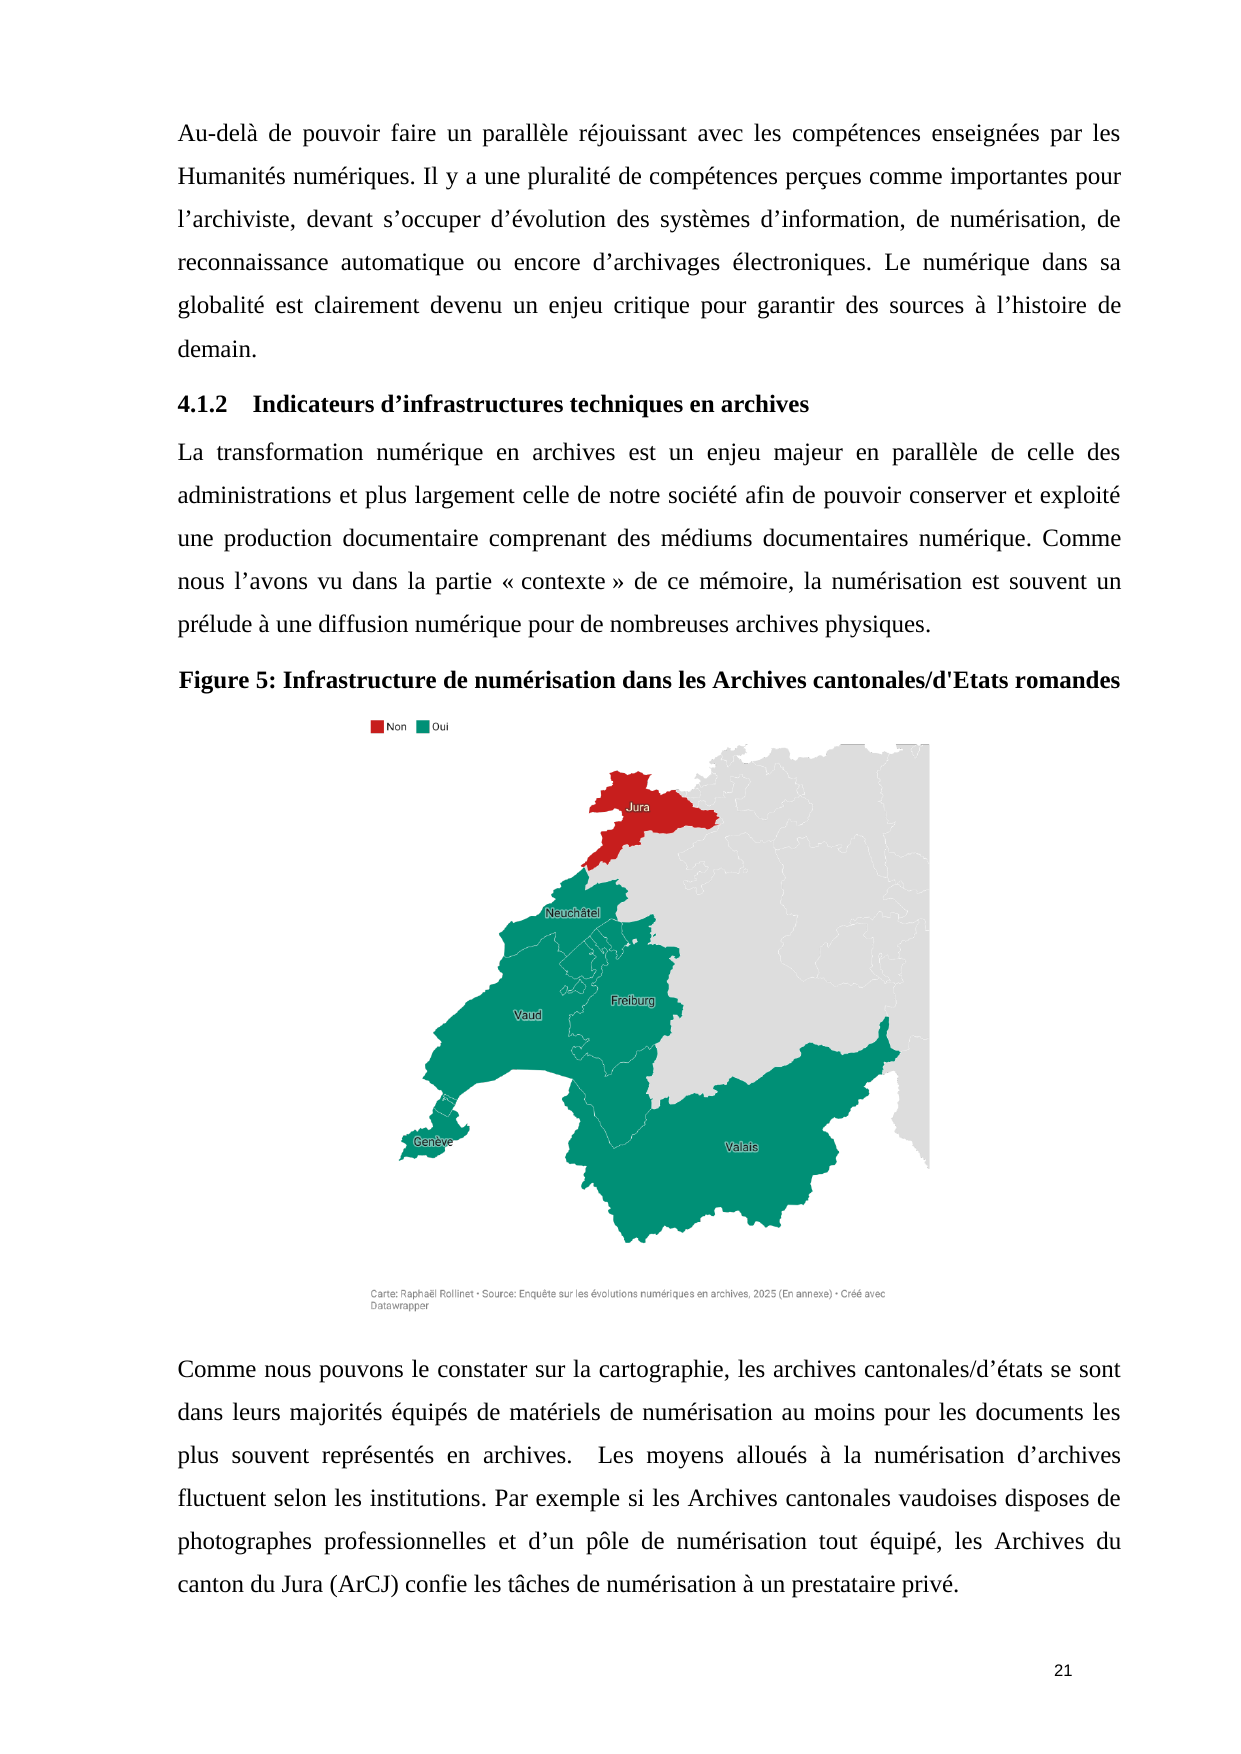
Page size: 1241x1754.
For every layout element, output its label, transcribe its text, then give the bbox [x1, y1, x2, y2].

text Au-delà de pouvoir faire un parallèle réjouissant avec les compétences enseignées par les Humanités numériques. Il y a une pluralité de compétences perçues comme importantes pour l’archiviste, devant s’occuper d’évolution des systèmes d’information, de numérisation, de reconnaissance automatique ou encore d’archivages électroniques. Le numérique dans sa globalité est clairement devenu un enjeu critique pour garantir des sources à l’histoire de demain. [177, 118, 1122, 362]
text La transformation numérique en archives est un enjeu majeur en parallèle de celle des administrations et plus largement celle de notre société afin de pouvoir conserver et exploité une production documentaire comprenant des médiums documentaires numérique. Comme nous l’avons vu dans la partie « contexte » de ce mémoire, la numérisation est souvent un prélude à une diffusion numérique pour de nombreuses archives physiques. [177, 437, 1122, 638]
picture [361, 712, 938, 1321]
subtitle Indicateurs d’infrastructures techniques en archives [177, 389, 1122, 418]
text Figure 5: Infrastructure de numérisation dans les Archives cantonales/d'Etats romandes [177, 665, 1122, 694]
text Comme nous pouvons le constater sur la cartographie, les archives cantonales/d’états se sont dans leurs majorités équipés de matériels de numérisation au moins pour les documents les plus souvent représentés en archives. Les moyens alloués à la numérisation d’archives fluctuent selon les institutions. Par exemple si les Archives cantonales vaudoises disposes de photographes professionnelles et d’un pôle de numérisation tout équipé, les Archives du canton du Jura (ArCJ) confie les tâches de numérisation à un prestataire privé. [177, 1354, 1122, 1598]
